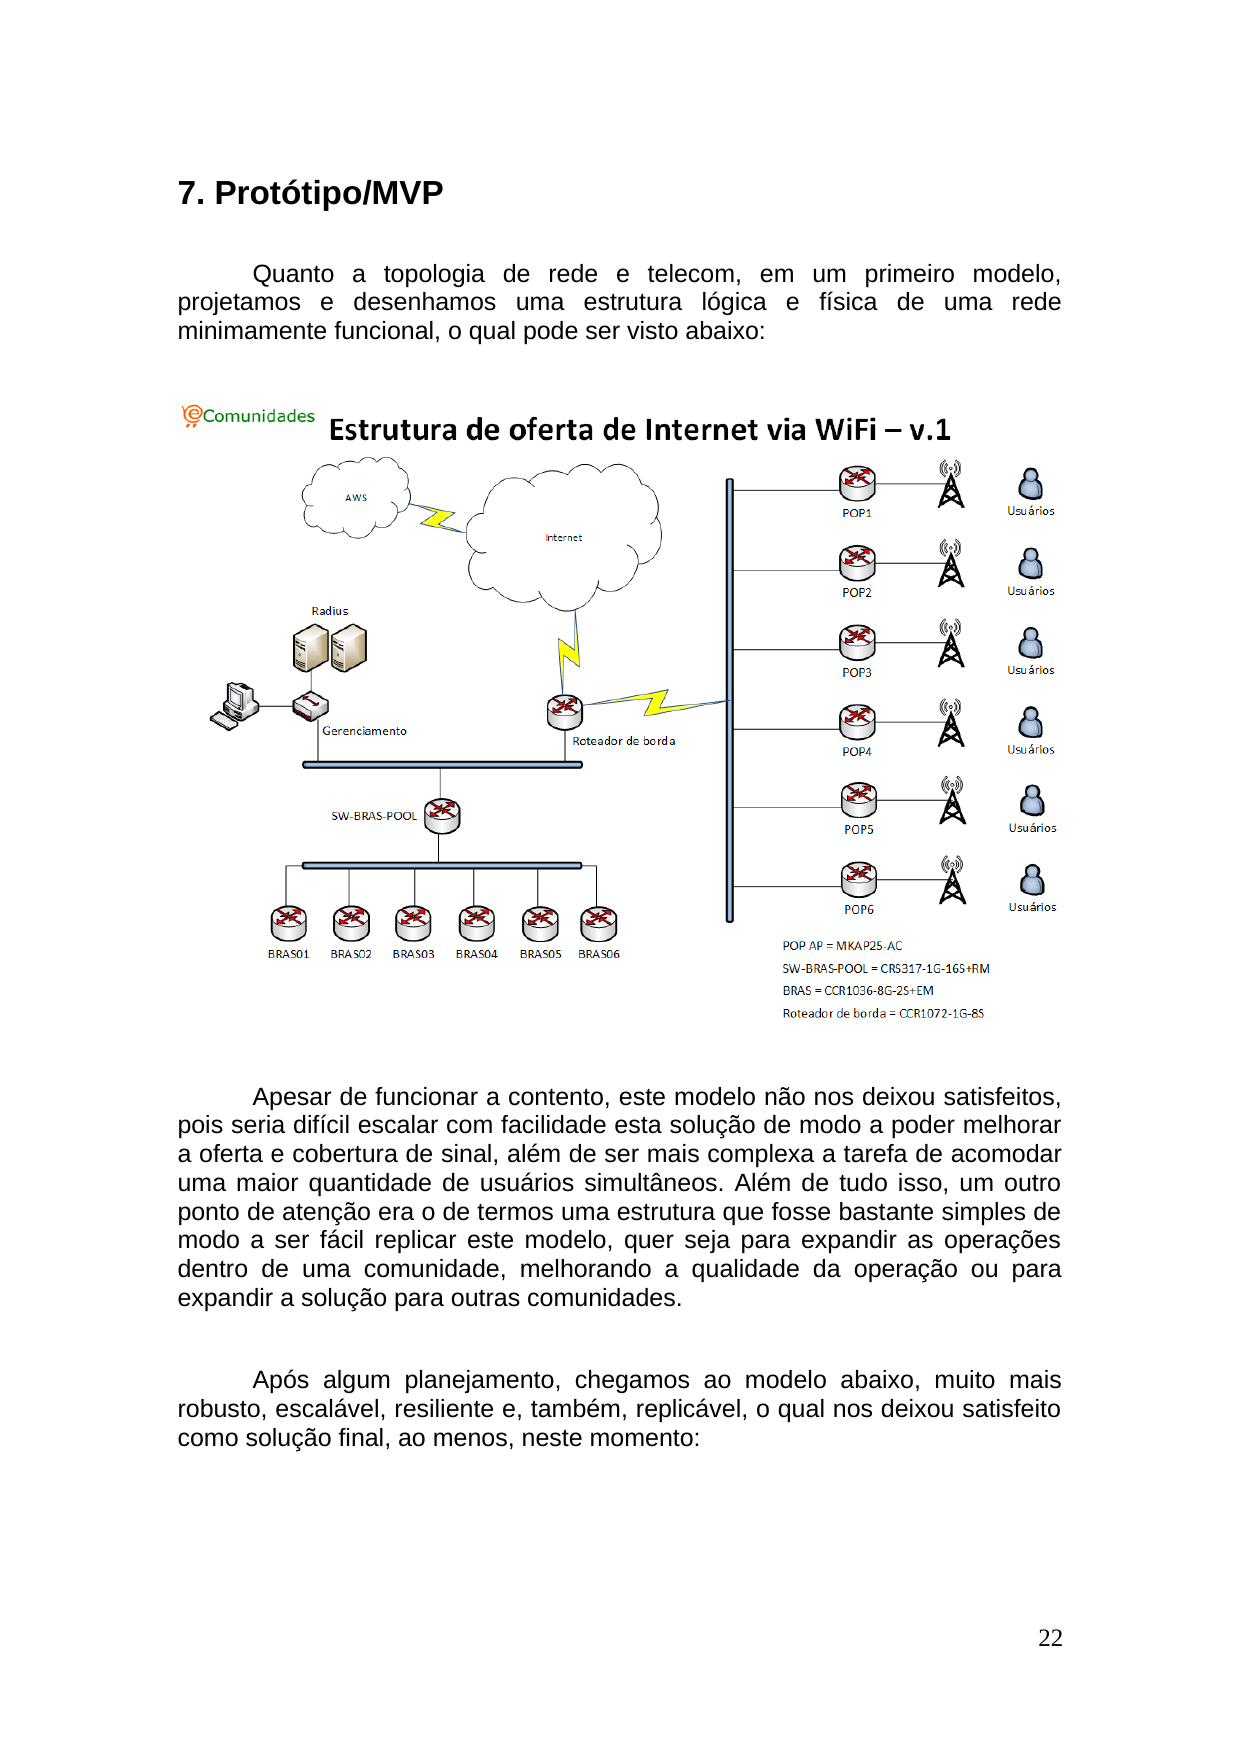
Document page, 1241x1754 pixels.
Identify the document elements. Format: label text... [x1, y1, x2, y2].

subtitle 7. Protótipo/MVP [177, 173, 1063, 211]
text Quanto a topologia de rede e telecom, em um primeiro modelo, projetamos e desenhamos uma estrutura lógica e física de uma rede minimamente funcional, o qual pode ser visto abaixo: [177, 259, 1063, 345]
text Após algum planejamento, chegamos ao modelo abaixo, muito mais robusto, escalável, resiliente e, também, replicável, o qual nos deixou satisfeito como solução final, ao menos, neste momento: [177, 1365, 1063, 1452]
picture [177, 398, 1063, 1028]
text Apesar de funcionar a contento, este modelo não nos deixou satisfeitos, pois seria difícil escalar com facilidade esta solução de modo a poder melhorar a oferta e cobertura de sinal, além de ser mais complexa a tarefa de acomodar uma maior quantidade de usuários simultâneos. Além de tudo isso, um outro ponto de atenção era o de termos uma estrutura que fosse bastante simples de modo a ser fácil replicar este modelo, quer seja para expandir as operações dentro de uma comunidade, melhorando a qualidade da operação ou para expandir a solução para outras comunidades. [177, 1082, 1063, 1312]
